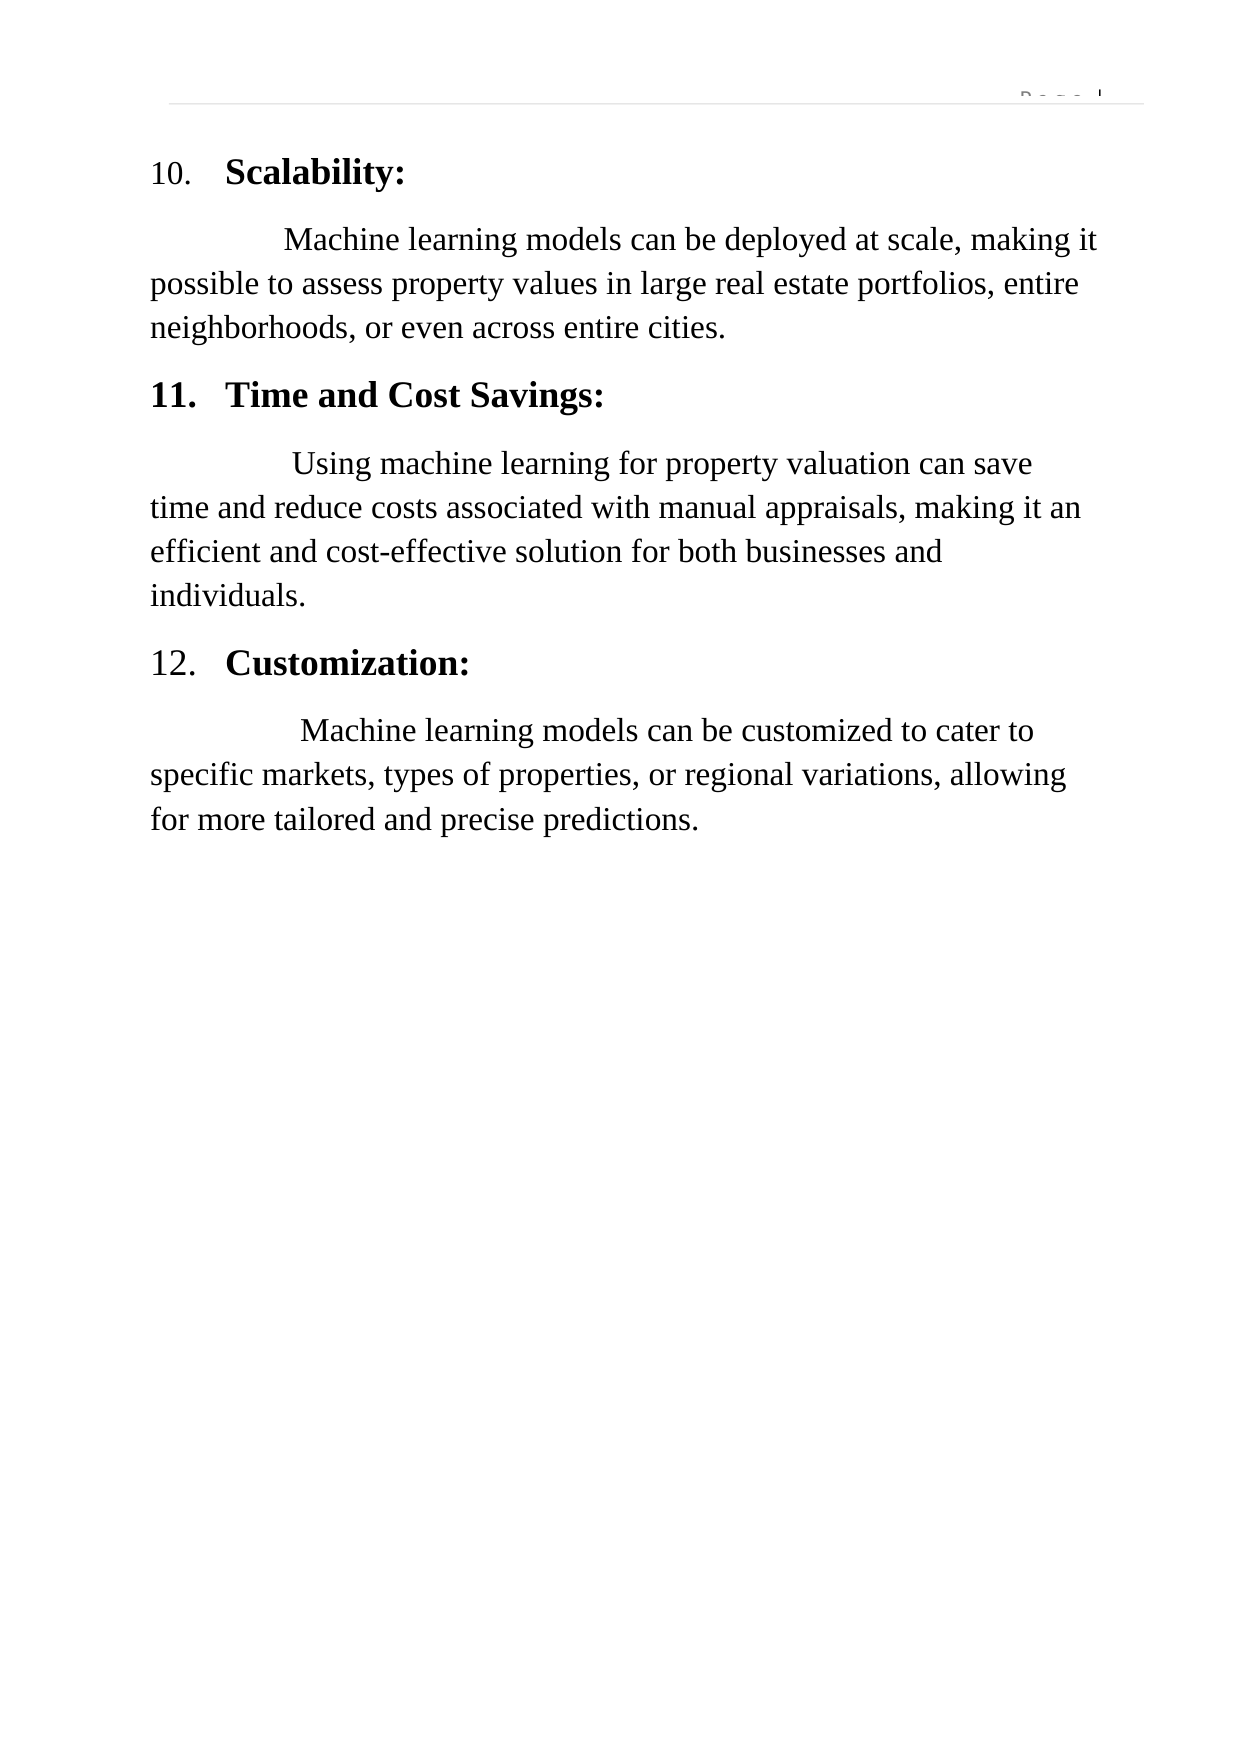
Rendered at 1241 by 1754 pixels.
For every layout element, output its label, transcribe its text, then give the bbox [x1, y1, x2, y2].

text Machine learning models can be customized to cater to specific markets, types of properties, or regional variations, allowing for more tailored and precise predictions. [150, 711, 1102, 837]
subtitle Time and Cost Savings: [150, 372, 1130, 416]
text Machine learning models can be deployed at scale, making it possible to assess property values in large real estate portfolios, entire neighborhoods, or even across entire cities. [150, 219, 1130, 346]
text Using machine learning for property valuation can save time and reduce costs associated with manual appraisals, making it an efficient and cost-effective solution for both businesses and individuals. [150, 443, 1084, 614]
subtitle Customization: [150, 640, 1130, 683]
subtitle Scalability: [150, 149, 1130, 192]
